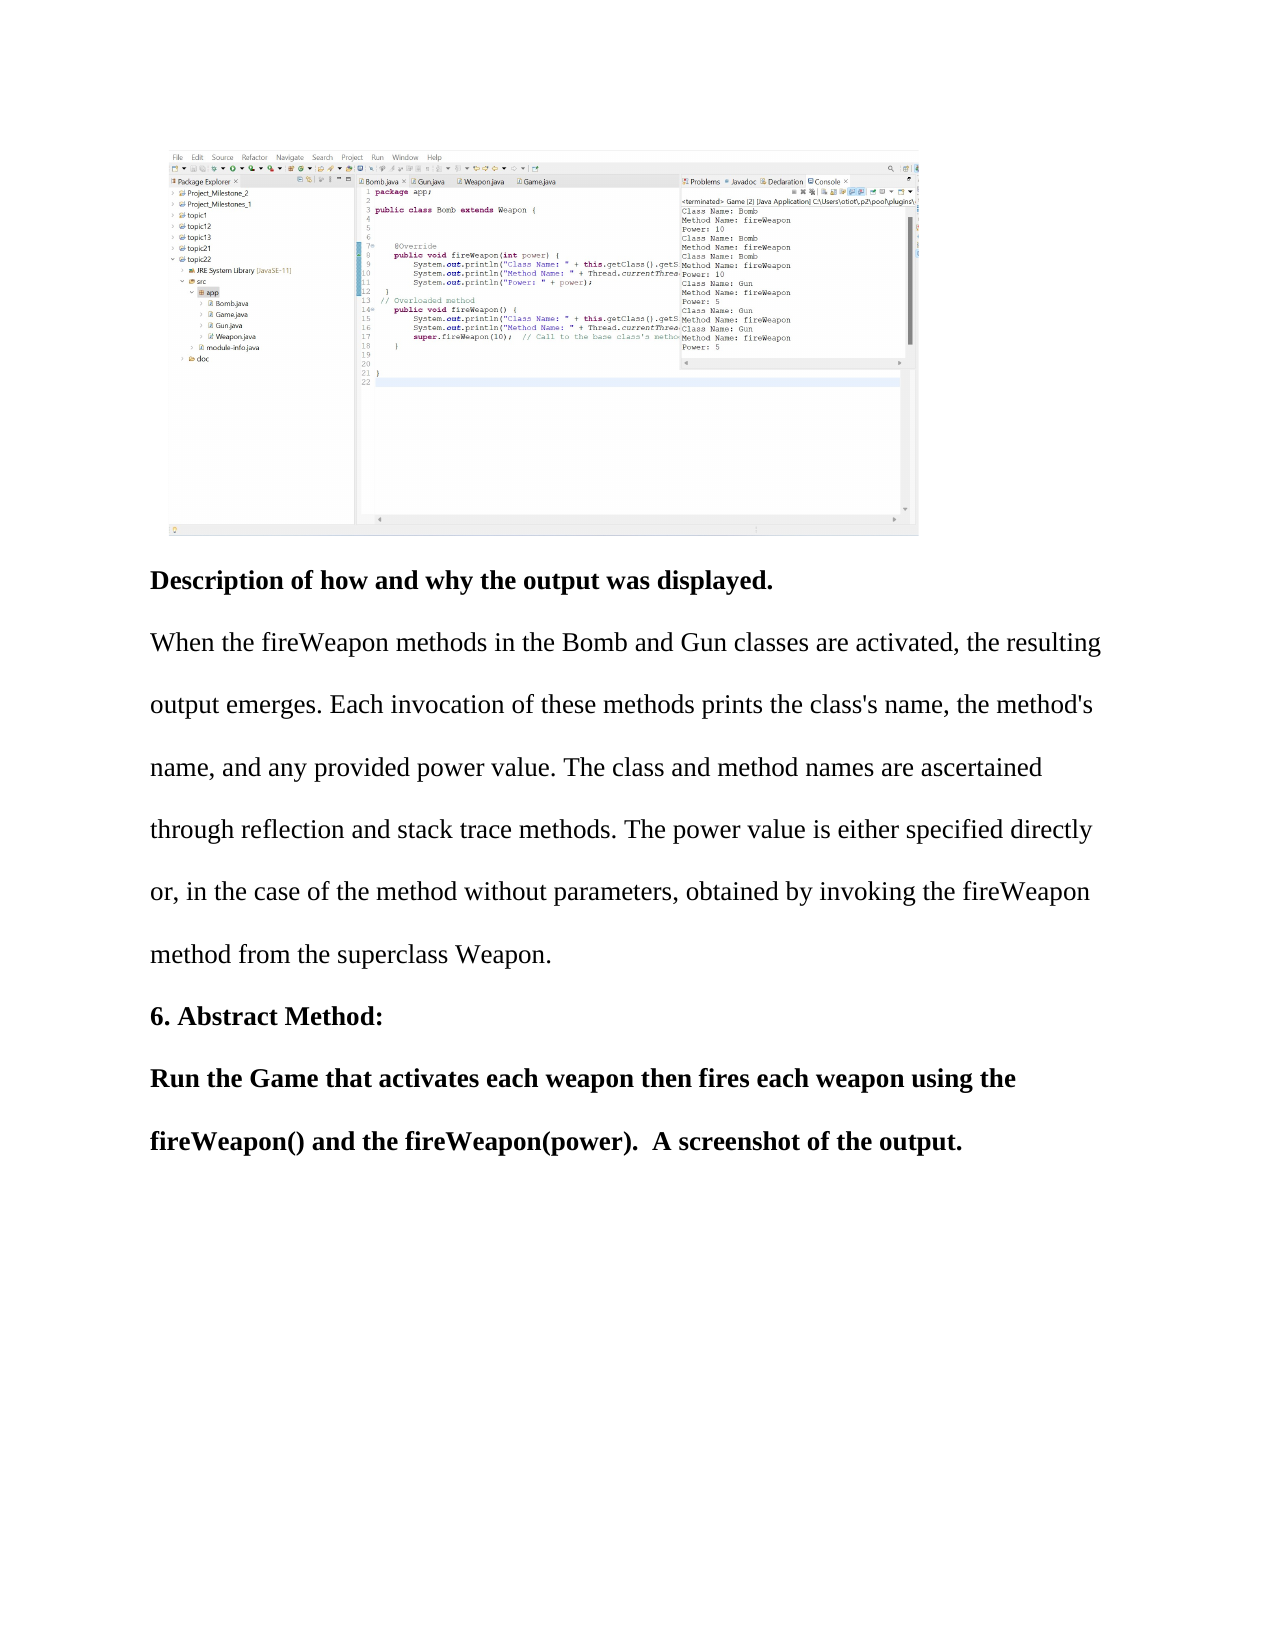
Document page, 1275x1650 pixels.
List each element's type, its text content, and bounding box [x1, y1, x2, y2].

text When the fireWeapon methods in the Bomb and Gun classes are activated, the resulting output emerges. Each invocation of these methods prints the class's name, the method's name, and any provided power value. The class and method names are ascertained through reflection and stack trace methods. The power value is either specified directly or, in the case of the method without parameters, obtained by invoking the fireWeapon method from the superclass Weapon. [150, 626, 1125, 969]
text Run the Game that activates each weapon then fires each weapon using the fireWeapon() and the fireWeapon(power). A screenshot of the output. [150, 1062, 1125, 1156]
text Description of how and why the output was displayed. [150, 564, 1125, 595]
text 6. Abstract Method: [150, 1000, 1125, 1031]
